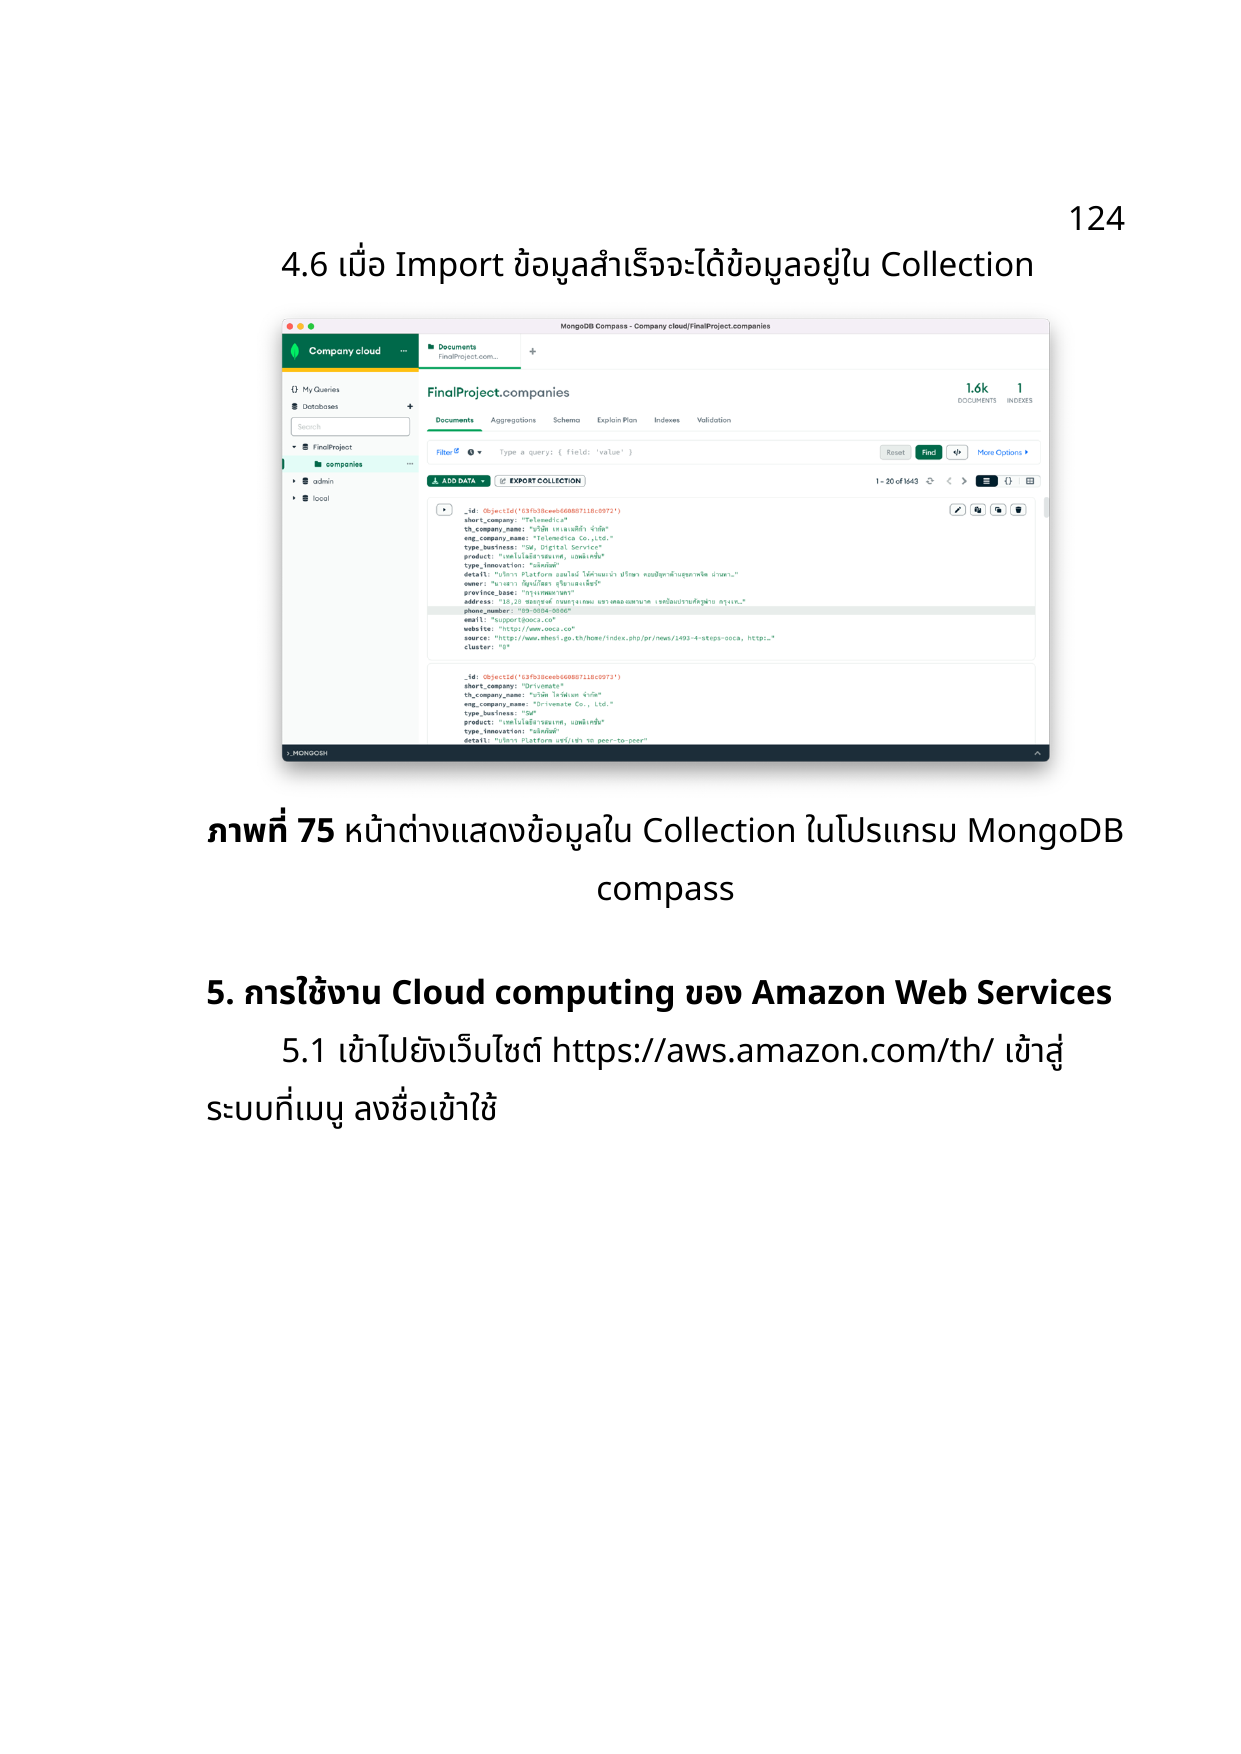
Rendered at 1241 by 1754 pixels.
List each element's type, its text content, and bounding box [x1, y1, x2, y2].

text 5.1 เข้าไปยังเว็บไซต์ https://aws.amazon.com/th/ เข้าสู่ระบบที่เมนู ลงชื่อเข้าใช้ [206, 1027, 1125, 1136]
picture [252, 298, 1079, 801]
text 4.6 เมื่อ Import ข้อมูลสำเร็จจะได้ข้อมูลอยู่ใน Collection [206, 240, 1125, 291]
subtitle 5. การใช้งาน Cloud computing ของ Amazon Web Services [206, 969, 1125, 1019]
text ภาพที่ 75 หน้าต่างแสดงข้อมูลใน Collection ในโปรแกรม MongoDB compass [206, 807, 1125, 910]
